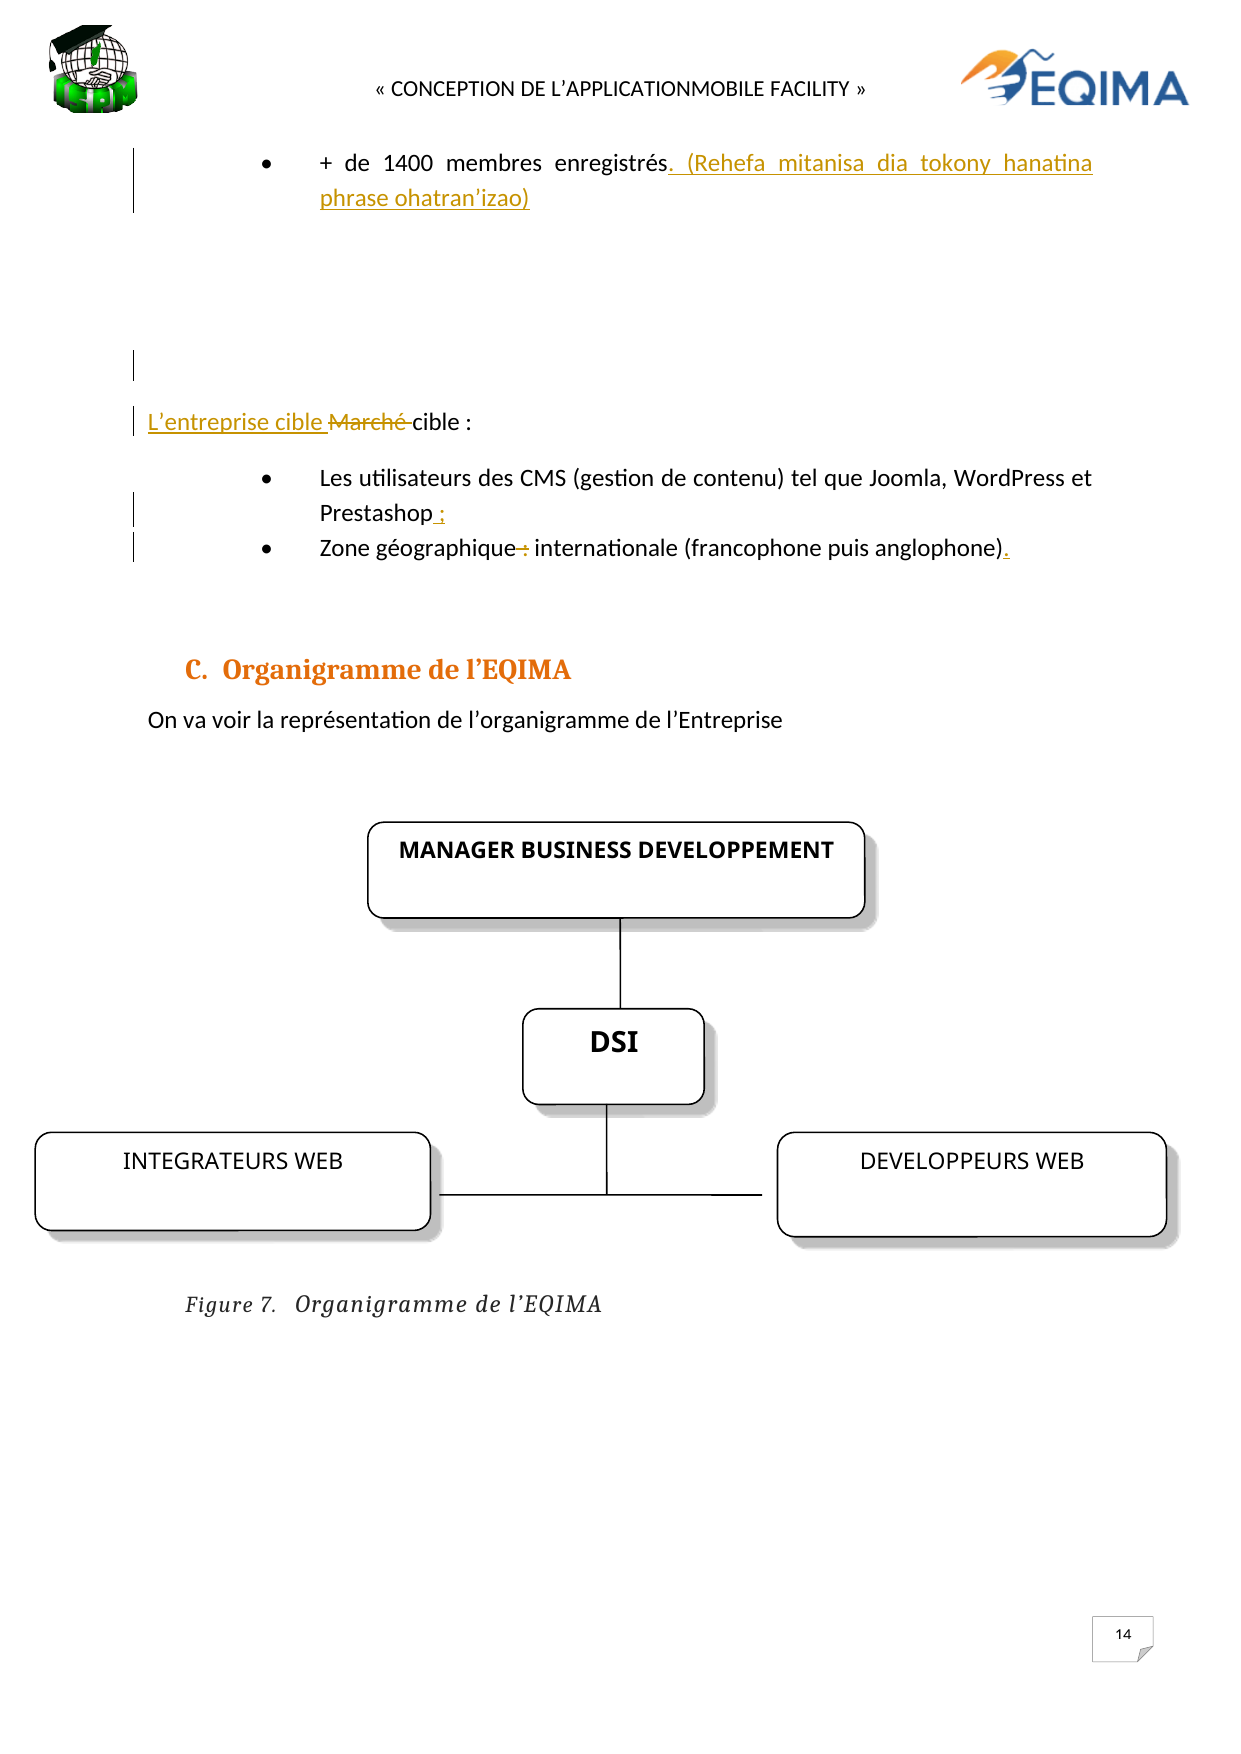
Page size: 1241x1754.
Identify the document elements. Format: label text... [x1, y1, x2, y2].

subtitle Organigramme de l’EQIMA [185, 653, 1093, 687]
list + de 1400 membres enregistrés [260, 148, 1093, 213]
subtitle Organigramme de l’EQIMA [185, 1290, 1093, 1319]
picture [961, 48, 1191, 105]
text On va voir la représentation de l’organigramme de l’Entreprise [148, 704, 1093, 735]
list Zone géographique internationale (francophone puis anglophone) [260, 532, 1093, 562]
list Les utilisateurs des CMS (gestion de contenu) tel que Joomla, WordPress et Prestashop [260, 462, 1093, 527]
picture [48, 25, 138, 113]
text cible : [148, 406, 1093, 436]
